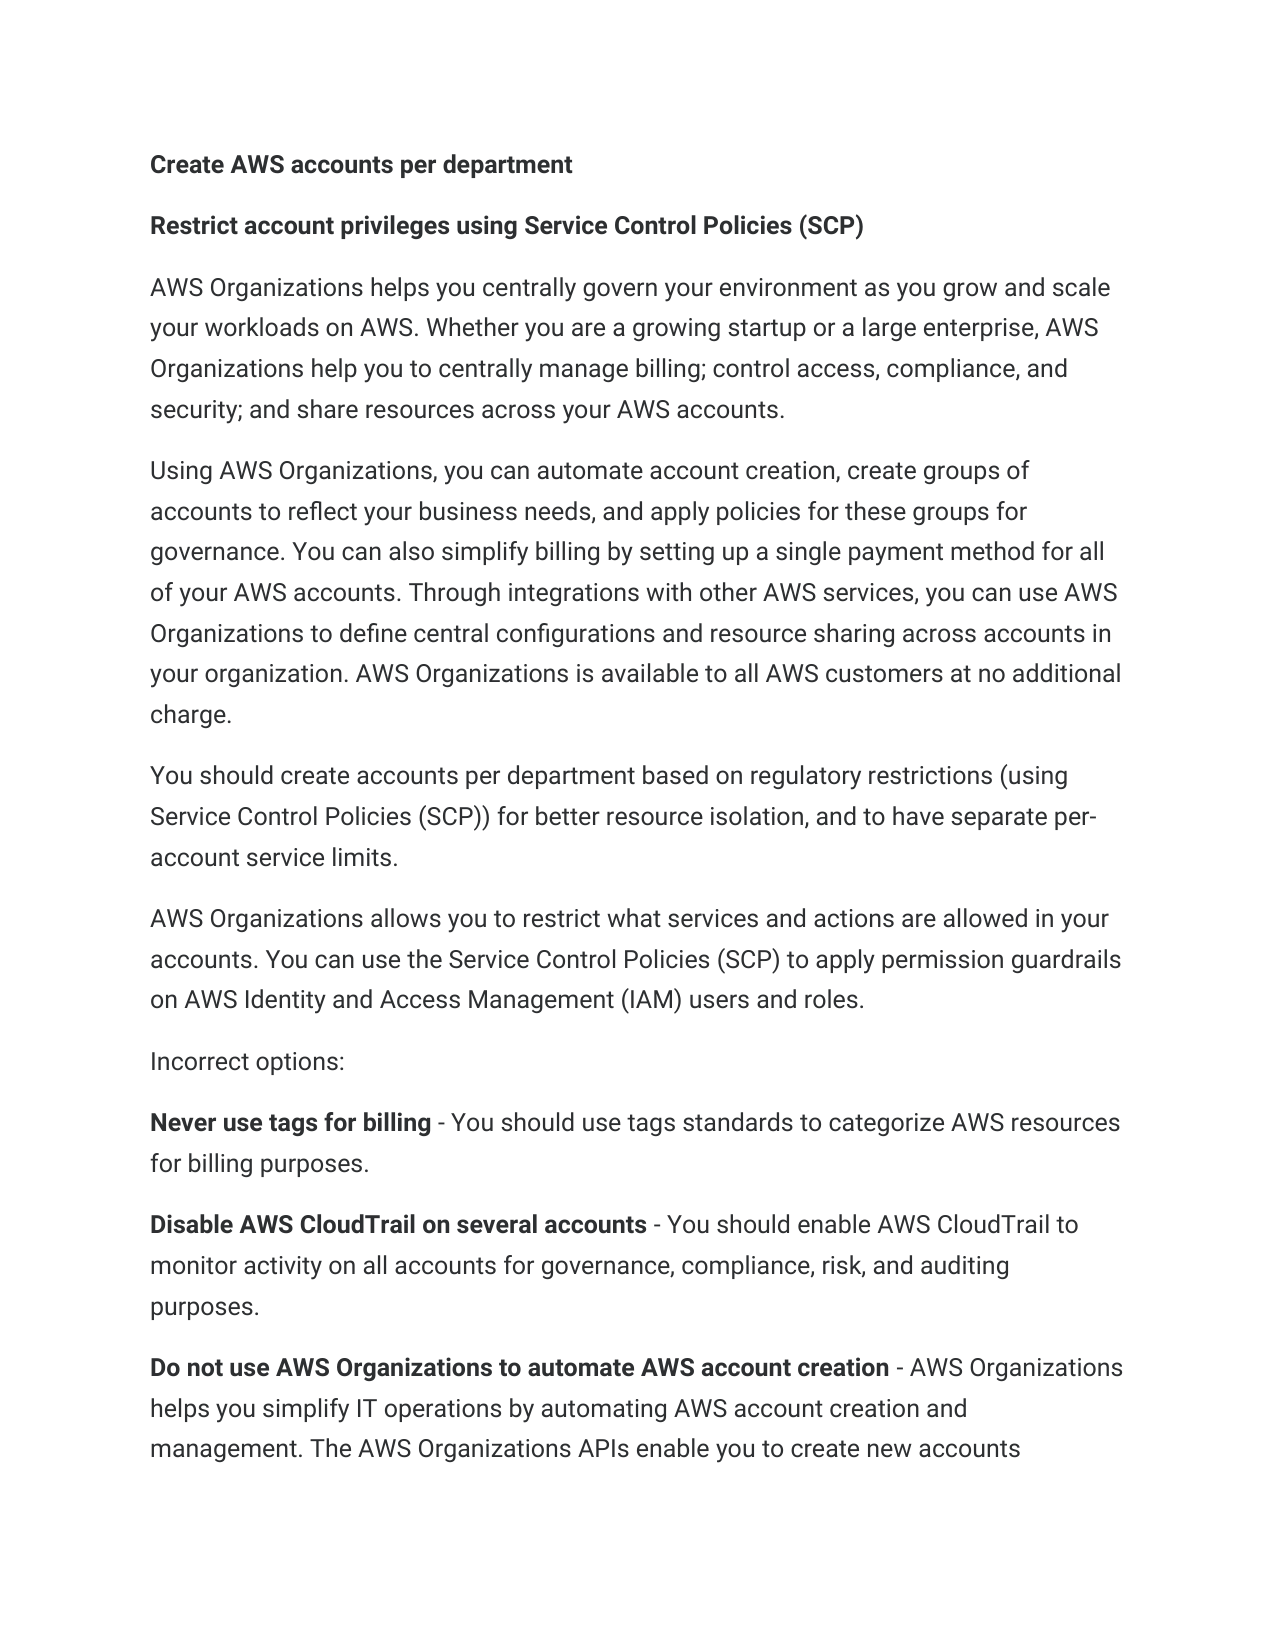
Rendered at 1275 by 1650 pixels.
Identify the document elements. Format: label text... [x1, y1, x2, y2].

text AWS Organizations helps you centrally govern your environment as you grow and scale your workloads on AWS. Whether you are a growing startup or a large enterprise, AWS Organizations help you to centrally manage billing; control access, compliance, and security; and share resources across your AWS accounts. [150, 273, 1125, 424]
text You should create accounts per department based on regulatory restrictions (using Service Control Policies (SCP)) for better resource isolation, and to have separate per-account service limits. [150, 761, 1125, 872]
text Using AWS Organizations, you can automate account creation, create groups of accounts to reflect your business needs, and apply policies for these groups for governance. You can also simplify billing by setting up a single payment method for all of your AWS accounts. Through integrations with other AWS services, you can use AWS Organizations to define central configurations and resource sharing across accounts in your organization. AWS Organizations is available to all AWS customers at no additional charge. [150, 456, 1125, 729]
text Create AWS accounts per department [150, 150, 1125, 179]
text Disable AWS CloudTrail on several accounts - You should enable AWS CloudTrail to monitor activity on all accounts for governance, compliance, risk, and auditing purposes. [150, 1210, 1125, 1321]
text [150, 1353, 1125, 1464]
text AWS Organizations allows you to restrict what services and actions are allowed in your accounts. You can use the Service Control Policies (SCP) to apply permission guardrails on AWS Identity and Access Management (IAM) users and roles. [150, 904, 1125, 1015]
text Never use tags for billing - You should use tags standards to categorize AWS resources for billing purposes. [150, 1108, 1125, 1178]
text Restrict account privileges using Service Control Policies (SCP) [150, 211, 1125, 241]
text Incorrect options: [150, 1047, 1125, 1076]
